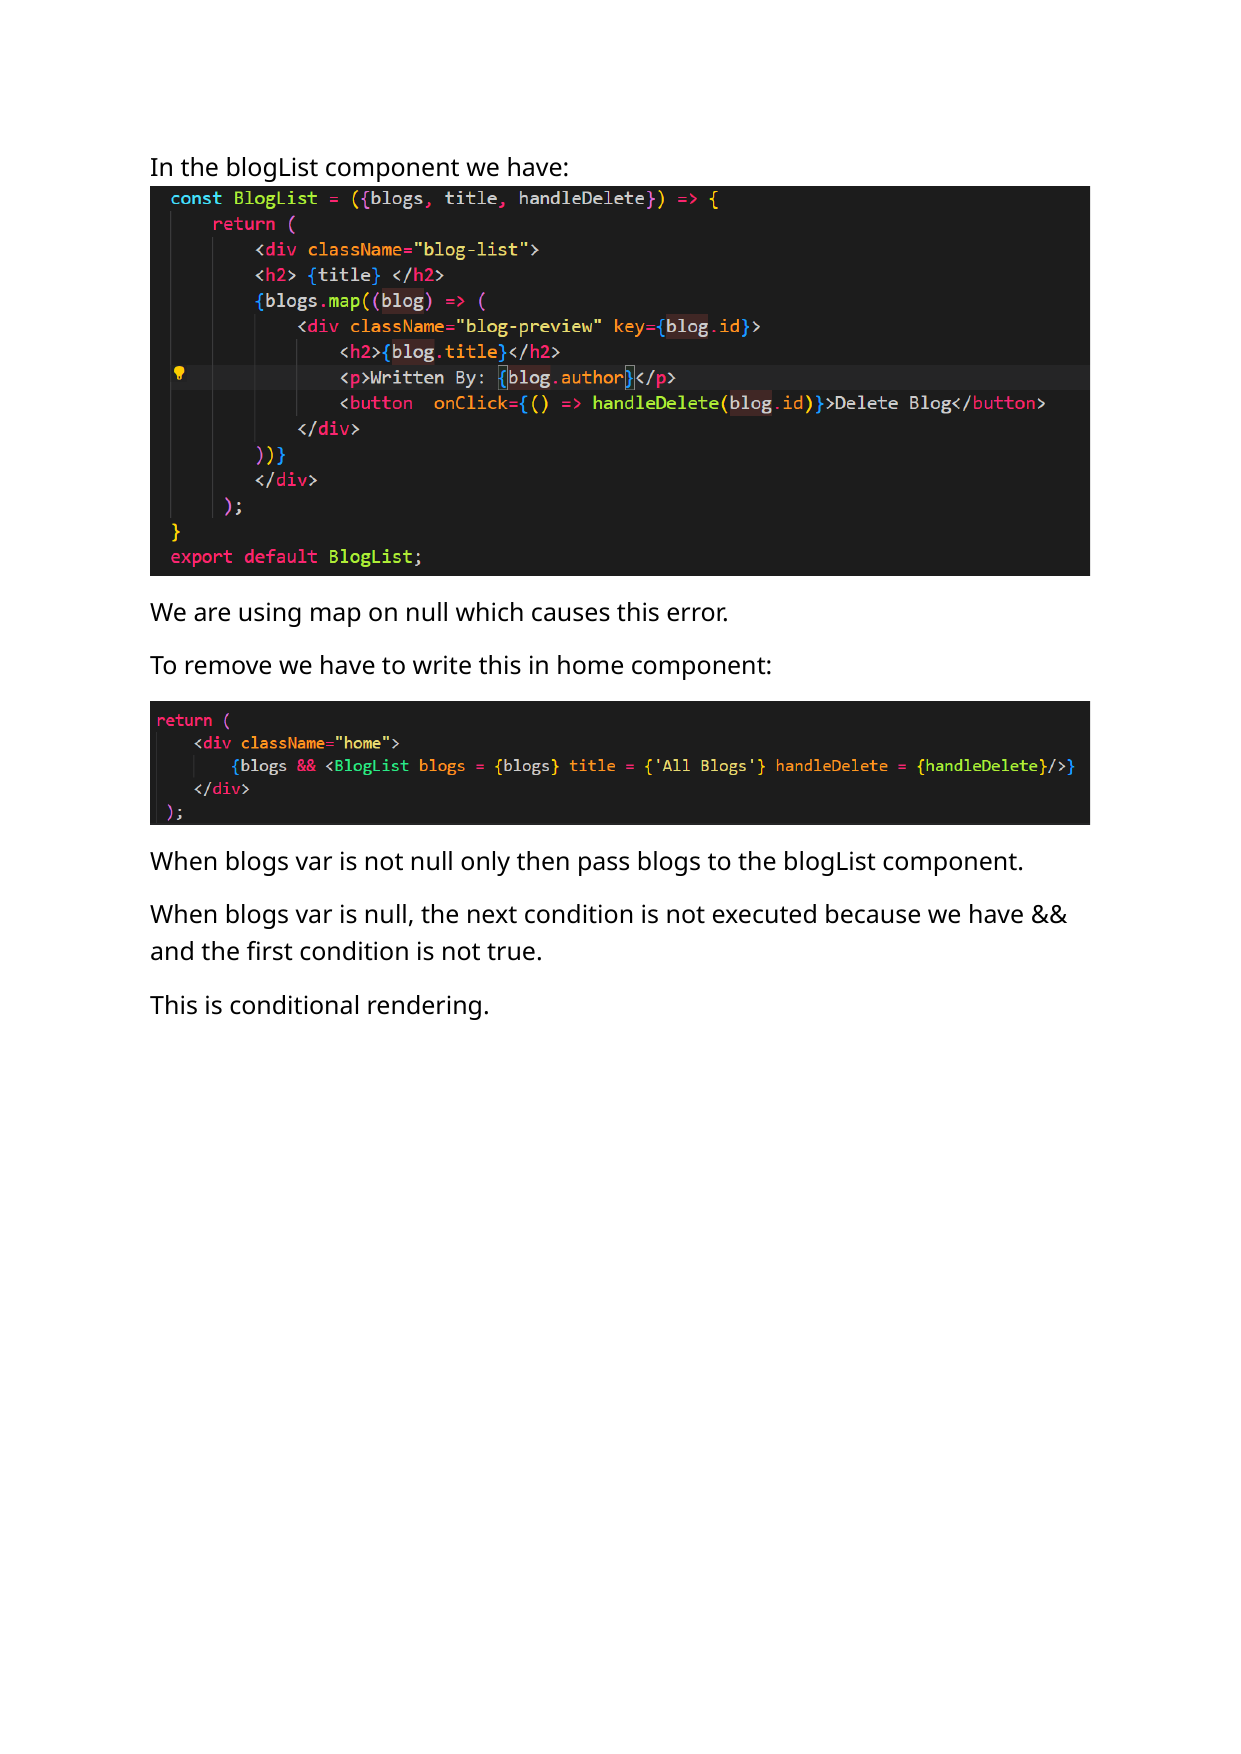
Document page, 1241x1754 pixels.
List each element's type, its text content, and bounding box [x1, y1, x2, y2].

text When blogs var is null, the next condition is not executed because we have && and the first condition is not true. [150, 897, 1090, 968]
picture [150, 186, 1091, 576]
text In the blogList component we have: [150, 150, 1090, 186]
text This is conditional rendering. [150, 987, 1090, 1021]
text When blogs var is not null only then pass blogs to the blogList component. [150, 844, 1090, 878]
text To remove we have to write this in home component: [150, 648, 1090, 682]
text We are using map on null which causes this error. [150, 594, 1090, 629]
picture [150, 701, 1091, 825]
